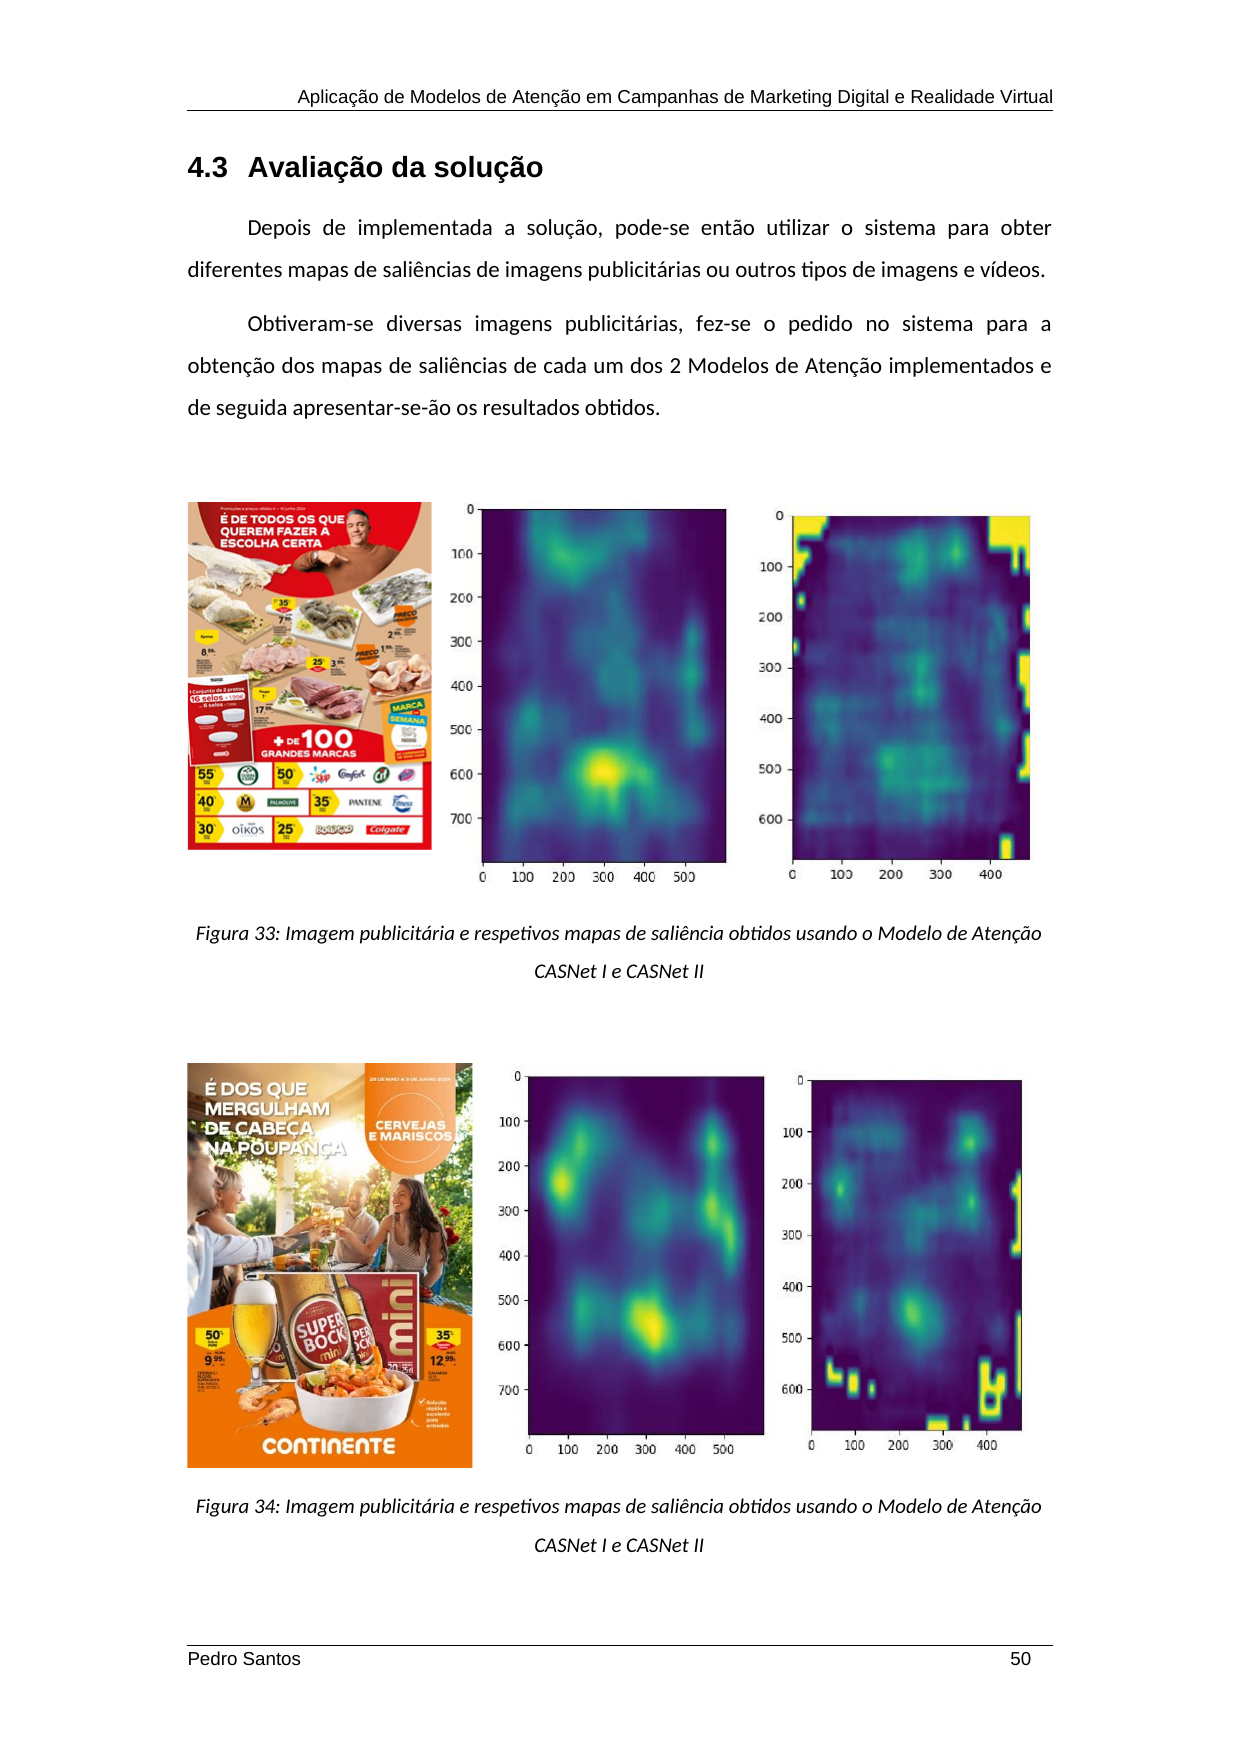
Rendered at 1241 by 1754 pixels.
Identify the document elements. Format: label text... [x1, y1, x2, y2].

picture [187, 1063, 1052, 1468]
text Figura 33: Imagem publicitária e respetivos mapas de saliência obtidos usando o Modelo de Atenção CASNet I e CASNet II [187, 921, 1053, 984]
text Figura 34: Imagem publicitária e respetivos mapas de saliência obtidos usando o Modelo de Atenção CASNet I e CASNet II [187, 1494, 1053, 1557]
text Avaliação da solução [187, 150, 1053, 183]
text Obtiveram-se diversas imagens publicitárias, fez-se o pedido no sistema para a obtenção dos mapas de saliências de cada um dos 2 Modelos de Atenção implementados e de seguida apresentar-se-ão os resultados obtidos. [187, 309, 1053, 421]
text Depois de implementada a solução, pode-se então utilizar o sistema para obter diferentes mapas de saliências de imagens publicitárias ou outros tipos de imagens e vídeos. [187, 213, 1053, 283]
picture [187, 502, 1053, 895]
